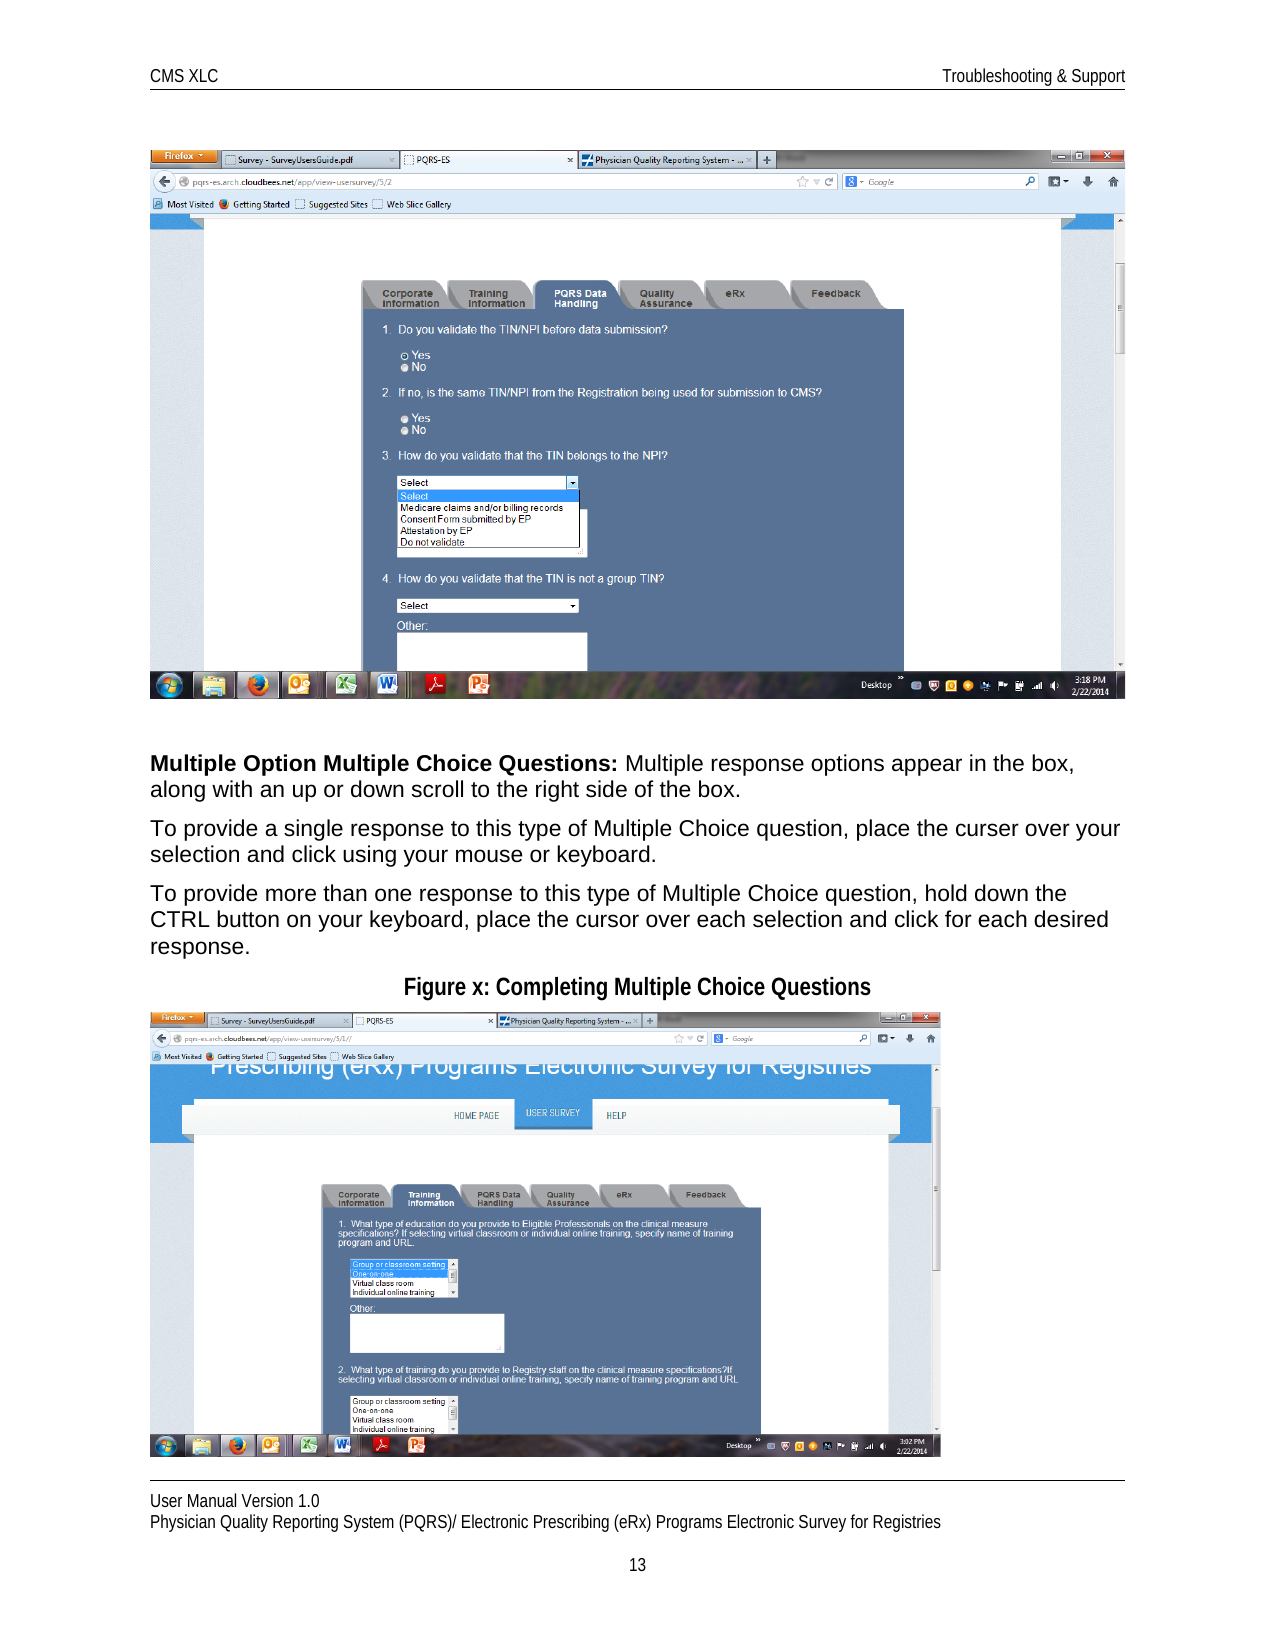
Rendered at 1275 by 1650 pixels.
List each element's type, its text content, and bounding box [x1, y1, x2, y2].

text Multiple Option Multiple Choice Questions: Multiple response options appear in the box, along with an up or down scroll to the right side of the box. [150, 749, 1125, 802]
text To provide a single response to this type of Multiple Choice question, place the curser over your selection and click using your mouse or keyboard. [150, 815, 1125, 867]
text To provide more than one response to this type of Multiple Choice question, hold down the CTRL button on your keyboard, place the cursor over each selection and click for each desired response. [150, 880, 1125, 959]
picture [150, 150, 1125, 699]
text Figure x: Completing Multiple Choice Questions [150, 971, 1125, 1000]
picture [150, 1012, 941, 1457]
